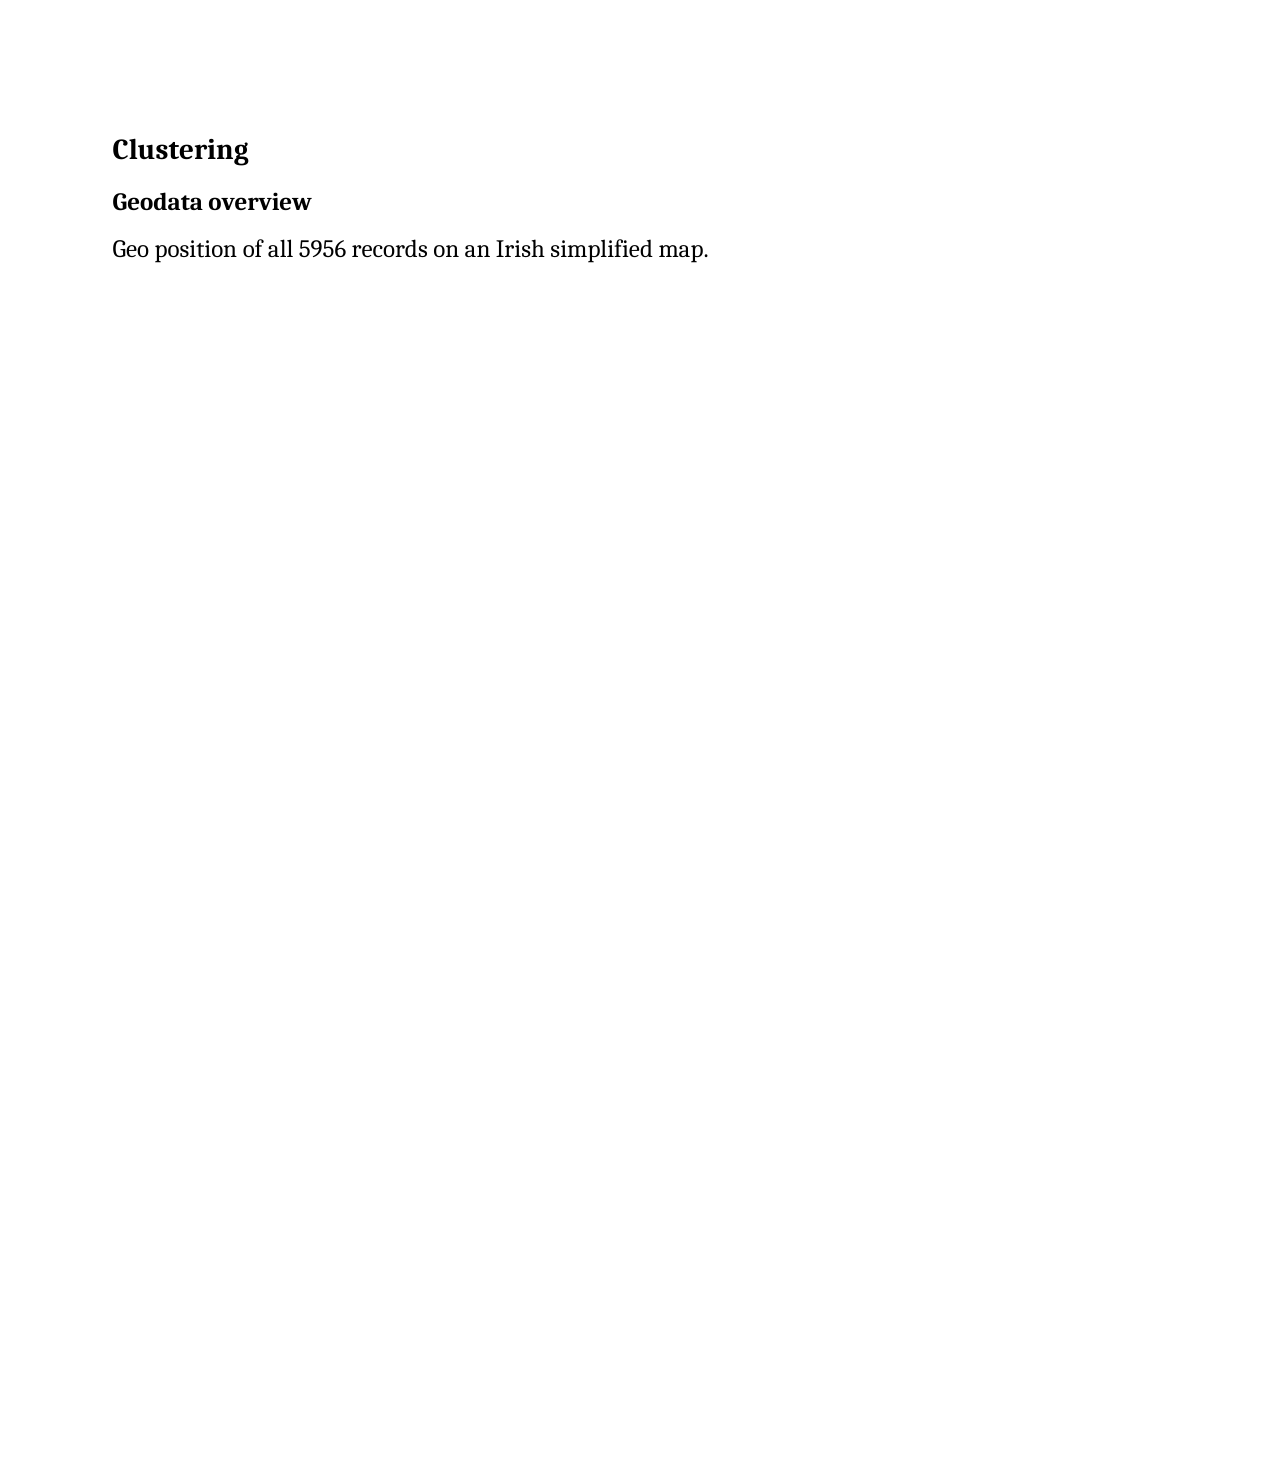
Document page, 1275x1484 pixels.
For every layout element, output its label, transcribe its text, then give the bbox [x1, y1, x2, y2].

subtitle Clustering [112, 133, 1162, 167]
text Geo position of all 5956 records on an Irish simplified map. [112, 235, 1162, 264]
subtitle Geodata overview [112, 188, 1162, 216]
